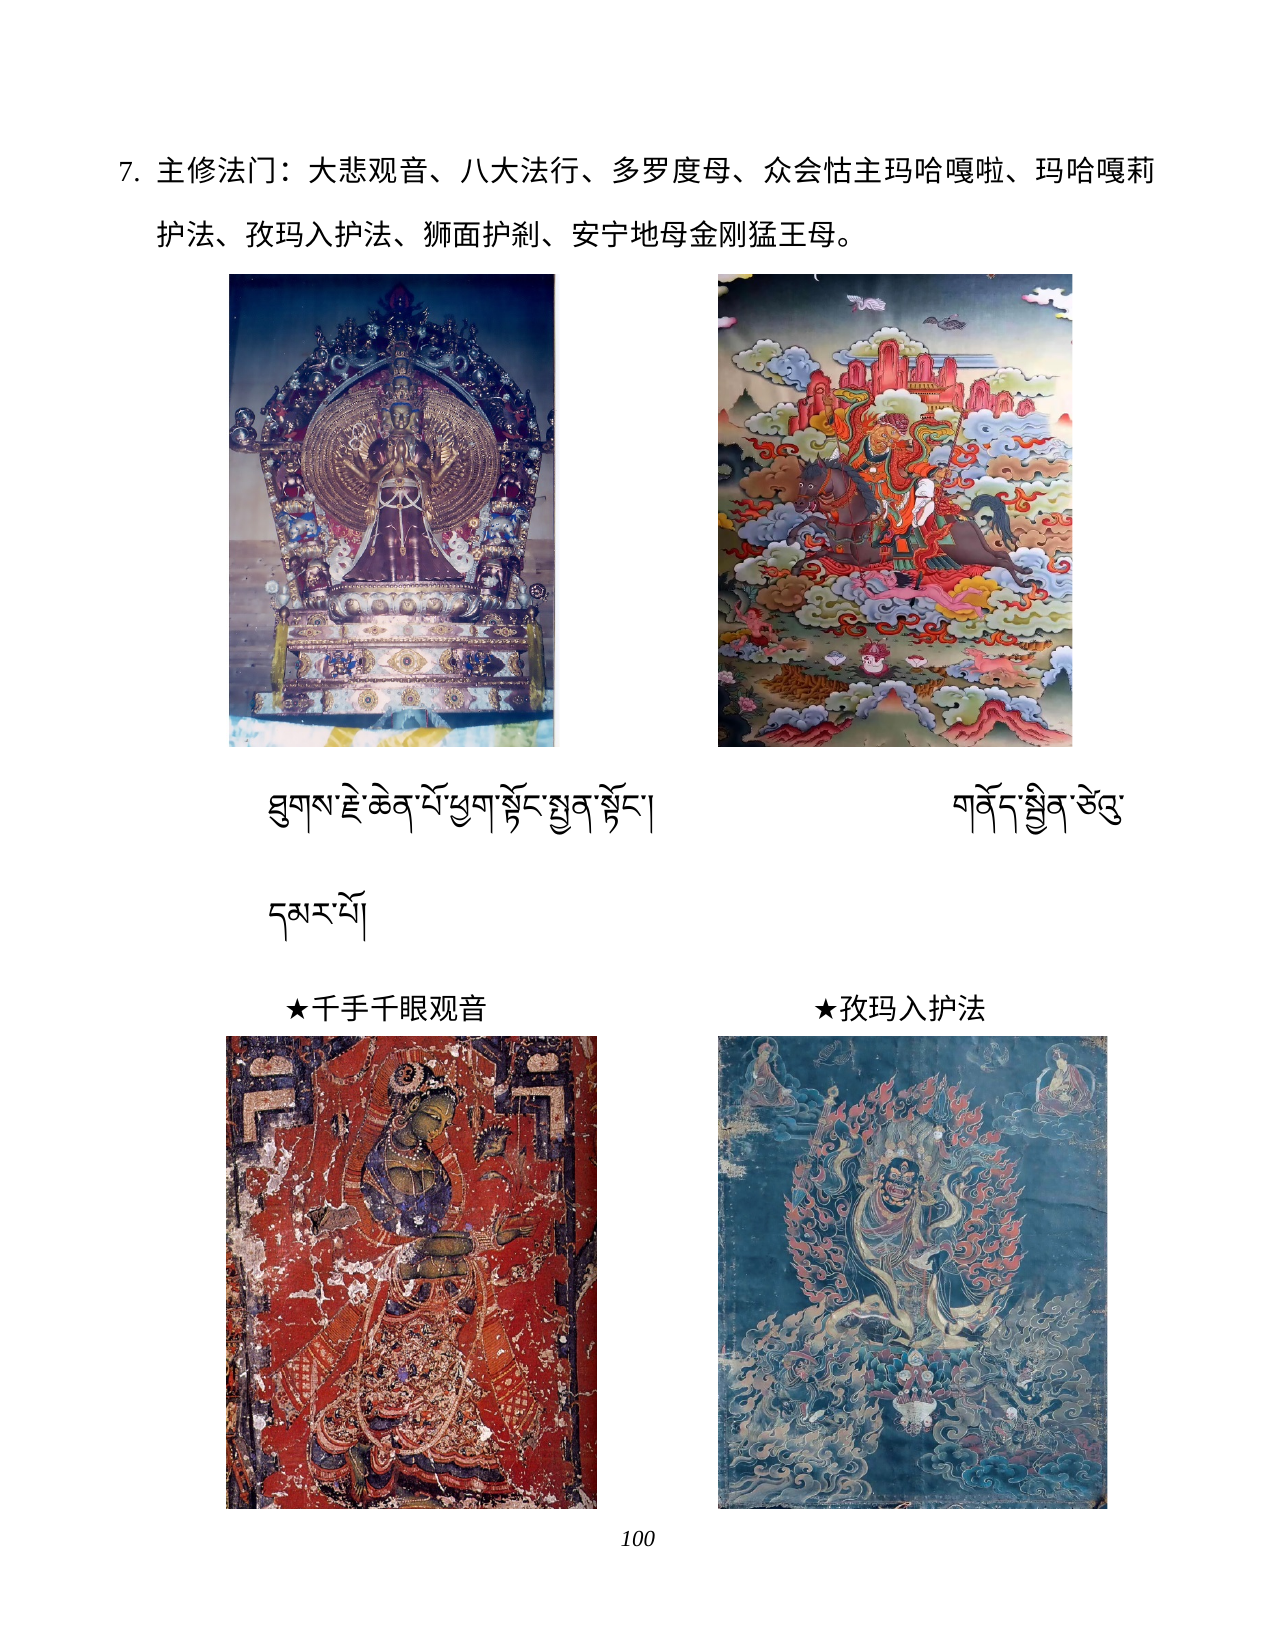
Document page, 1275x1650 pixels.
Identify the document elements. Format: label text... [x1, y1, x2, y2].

picture [226, 1036, 597, 1509]
picture [226, 274, 560, 747]
picture [718, 274, 1073, 747]
picture [718, 1036, 1108, 1509]
text ★千手千眼观音 ★孜玛入护法 [193, 986, 1157, 1028]
text ཐུགས་རྗེ་ཆེན་པོ་ཕྱག་སྟོང་སྤྱན་སྟོང་། གནོད་སྦྱིན་ཙེའུ་དམར་པོ། [268, 770, 1157, 972]
list 主修法门：大悲观音、八大法行、多罗度母、众会怙主玛哈嘎啦、玛哈嘎莉护法、孜玛入护法、狮面护剎、安宁地母金刚猛王母。 [118, 148, 1157, 253]
